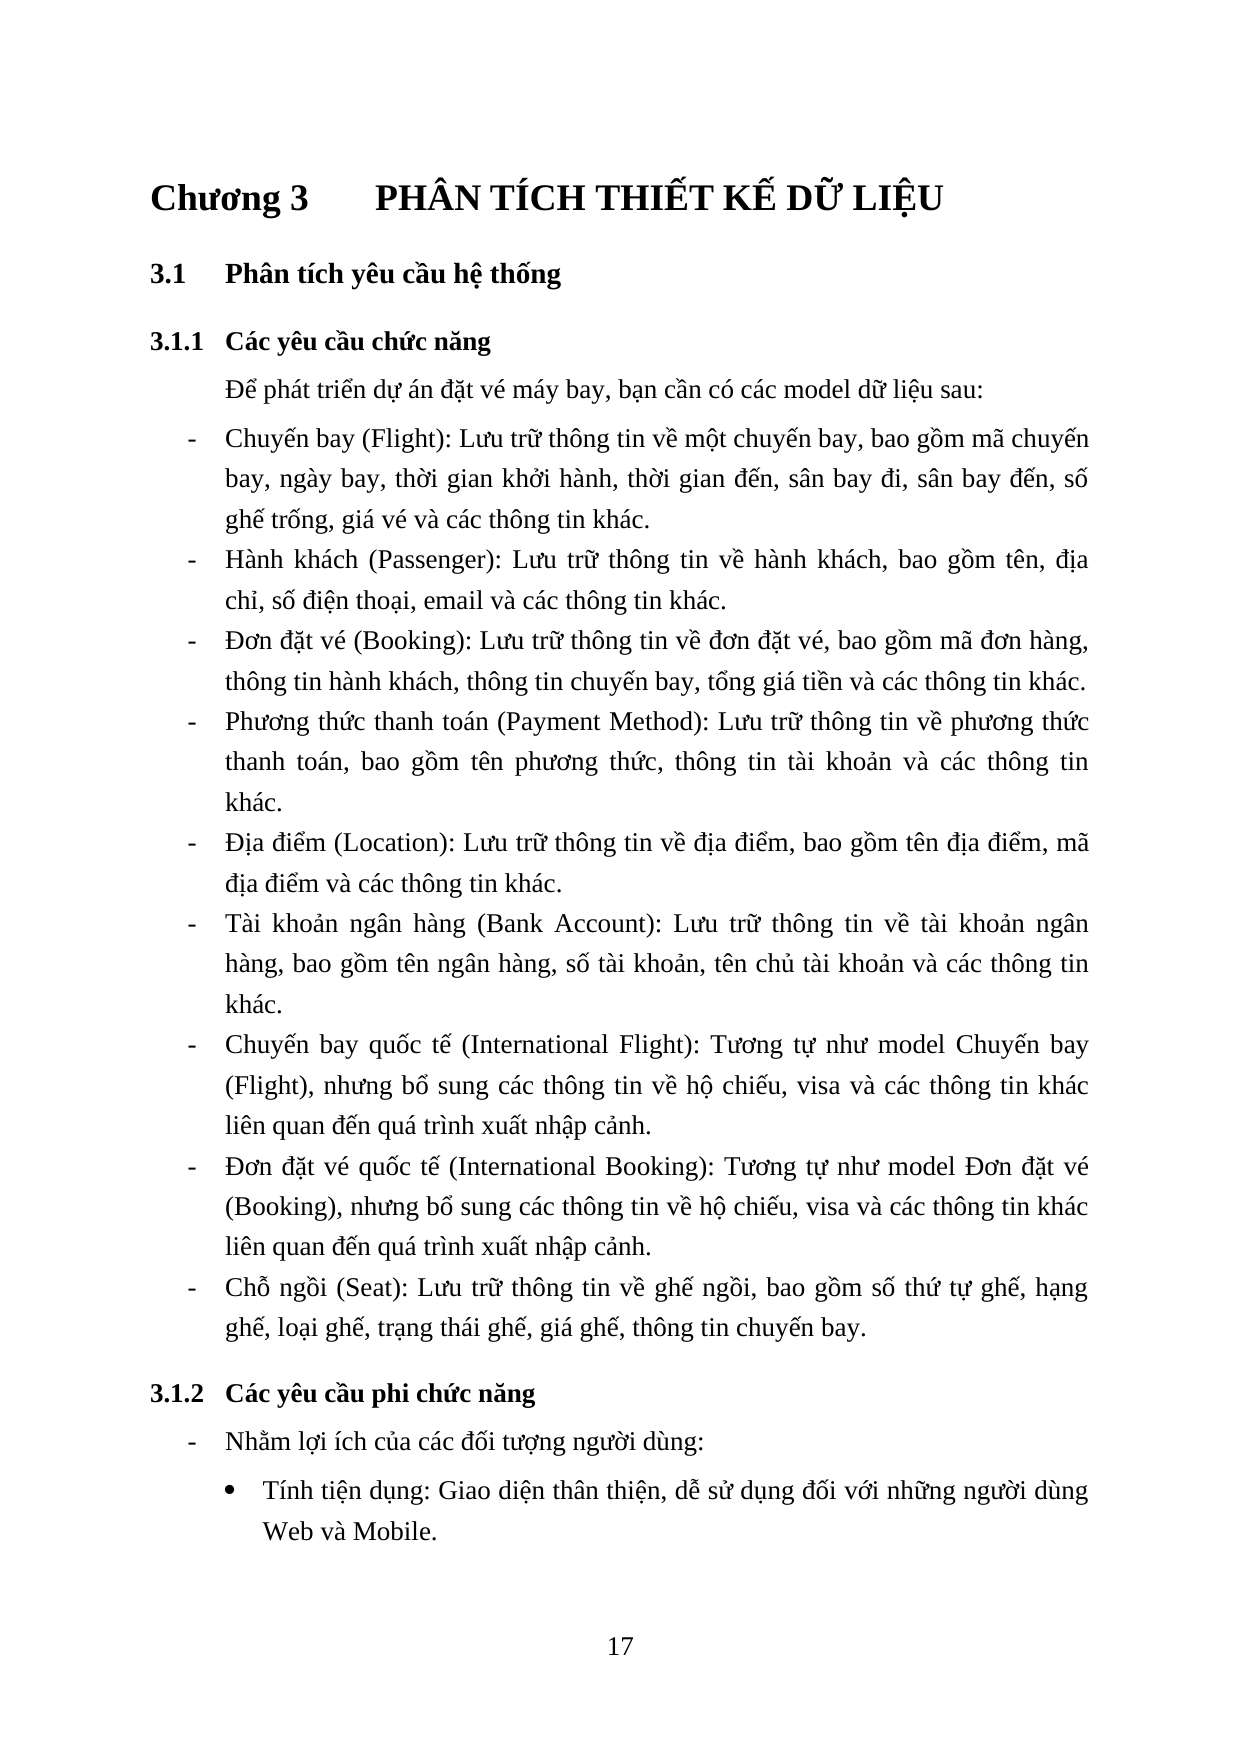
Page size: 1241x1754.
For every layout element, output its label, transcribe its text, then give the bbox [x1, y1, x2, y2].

list Nhằm lợi ích của các đối tượng người dùng: [187, 1425, 1090, 1457]
list Phương thức thanh toán (Payment Method): Lưu trữ thông tin về phương thức thanh toán, bao gồm tên phương thức, thông tin tài khoản và các thông tin khác. [187, 705, 1090, 817]
list Hành khách (Passenger): Lưu trữ thông tin về hành khách, bao gồm tên, địa chỉ, số điện thoại, email và các thông tin khác. [187, 543, 1090, 615]
list Chỗ ngồi (Seat): Lưu trữ thông tin về ghế ngồi, bao gồm số thứ tự ghế, hạng ghế, loại ghế, trạng thái ghế, giá ghế, thông tin chuyến bay. [187, 1271, 1090, 1342]
list Địa điểm (Location): Lưu trữ thông tin về địa điểm, bao gồm tên địa điểm, mã địa điểm và các thông tin khác. [187, 826, 1090, 898]
list Chuyến bay quốc tế (International Flight): Tương tự như model Chuyến bay (Flight), nhưng bổ sung các thông tin về hộ chiếu, visa và các thông tin khác liên quan đến quá trình xuất nhập cảnh. [187, 1028, 1090, 1140]
list Đơn đặt vé quốc tế (International Booking): Tương tự như model Đơn đặt vé (Booking), nhưng bổ sung các thông tin về hộ chiếu, visa và các thông tin khác liên quan đến quá trình xuất nhập cảnh. [187, 1149, 1090, 1262]
text Để phát triển dự án đặt vé máy bay, bạn cần có các model dữ liệu sau: [150, 373, 1090, 404]
list Tính tiện dụng: Giao diện thân thiện, dễ sử dụng đối với những người dùng Web và Mobile. [225, 1474, 1090, 1546]
subtitle PHÂN TÍCH THIẾT KẾ DỮ LIỆU [150, 175, 1090, 218]
list Tài khoản ngân hàng (Bank Account): Lưu trữ thông tin về tài khoản ngân hàng, bao gồm tên ngân hàng, số tài khoản, tên chủ tài khoản và các thông tin khác. [187, 907, 1090, 1019]
subtitle Các yêu cầu chức năng [150, 324, 1090, 356]
list Chuyến bay (Flight): Lưu trữ thông tin về một chuyến bay, bao gồm mã chuyến bay, ngày bay, thời gian khởi hành, thời gian đến, sân bay đi, sân bay đến, số ghế trống, giá vé và các thông tin khác. [187, 422, 1090, 534]
list Đơn đặt vé (Booking): Lưu trữ thông tin về đơn đặt vé, bao gồm mã đơn hàng, thông tin hành khách, thông tin chuyến bay, tổng giá tiền và các thông tin khác. [187, 624, 1090, 696]
subtitle Các yêu cầu phi chức năng [150, 1377, 1090, 1408]
subtitle Phân tích yêu cầu hệ thống [150, 256, 1090, 289]
